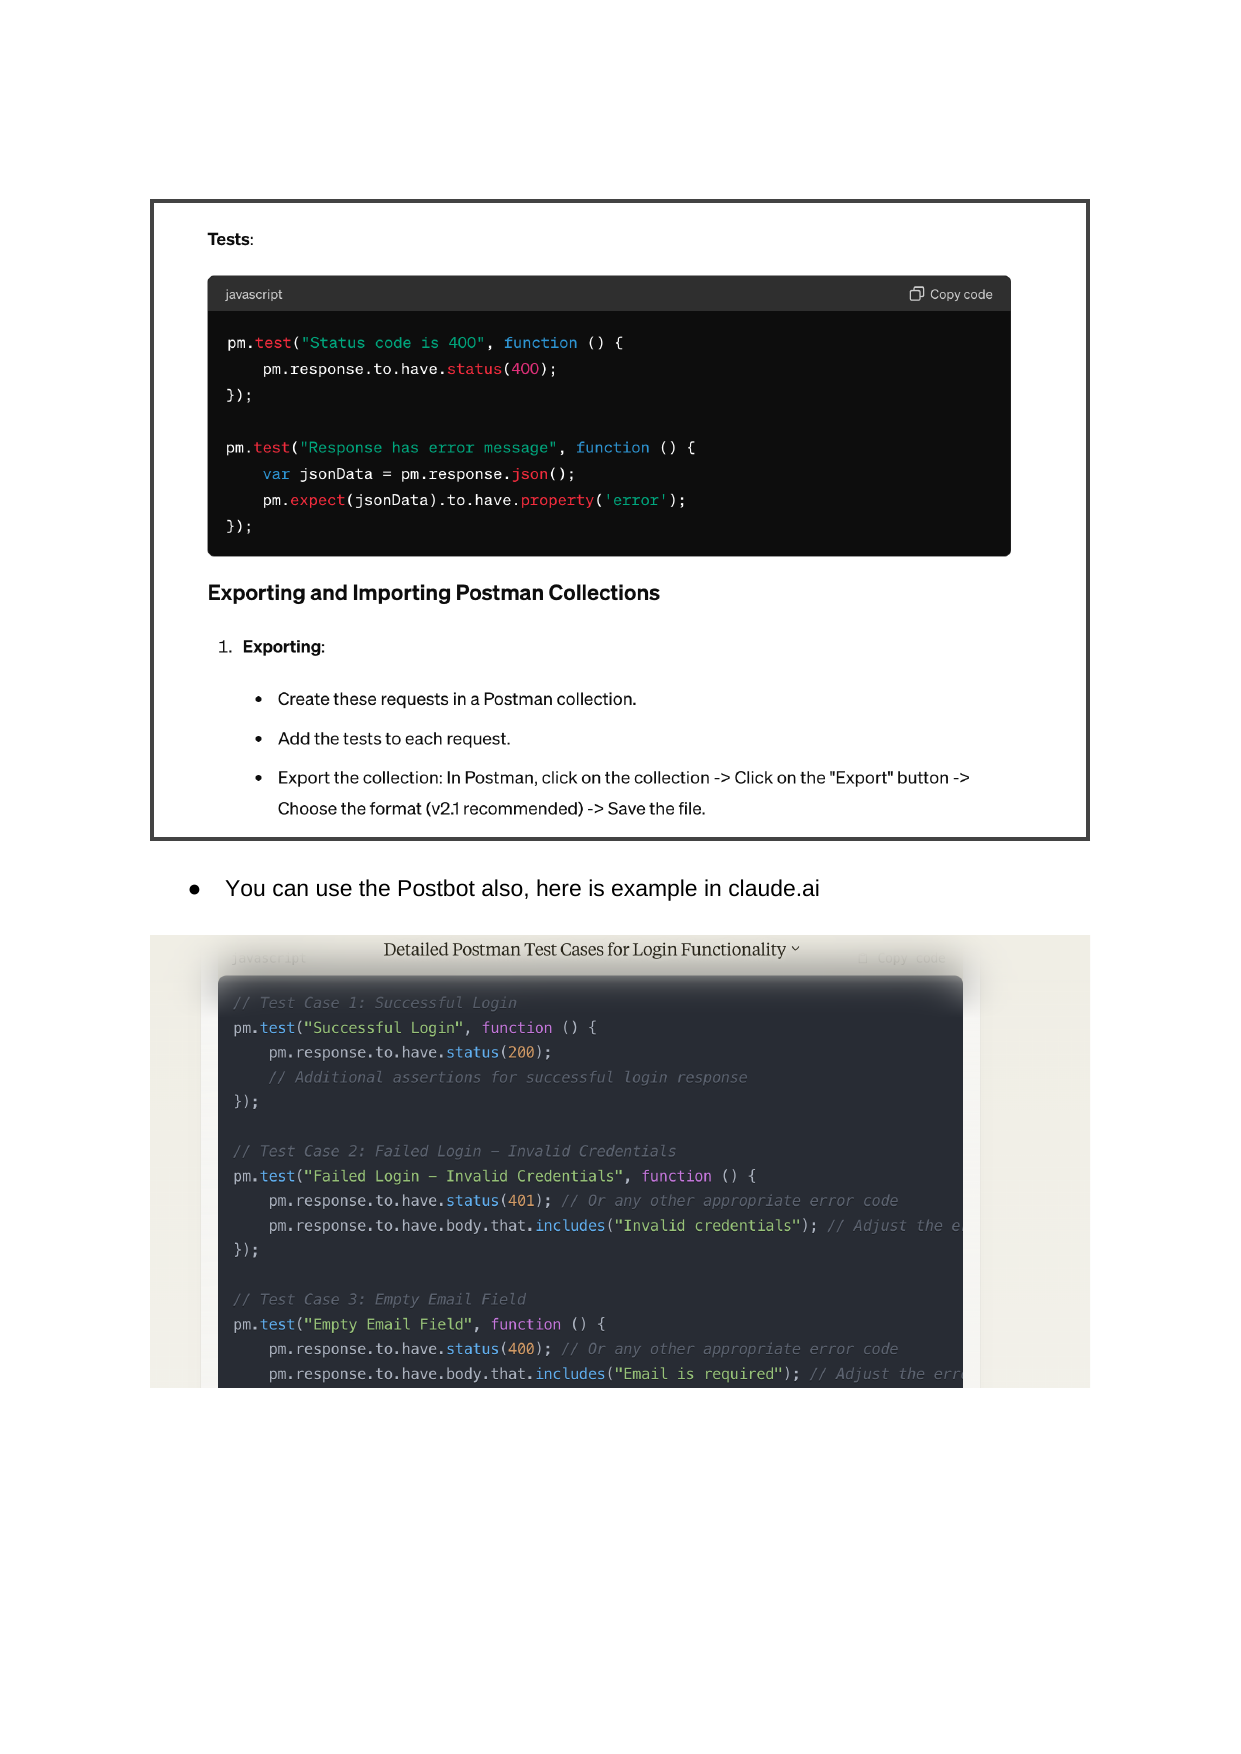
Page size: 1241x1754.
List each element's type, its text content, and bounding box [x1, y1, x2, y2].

picture [150, 935, 1091, 1388]
picture [154, 203, 1086, 837]
list You can use the Postbot also, here is example in claude.ai [187, 875, 1090, 901]
